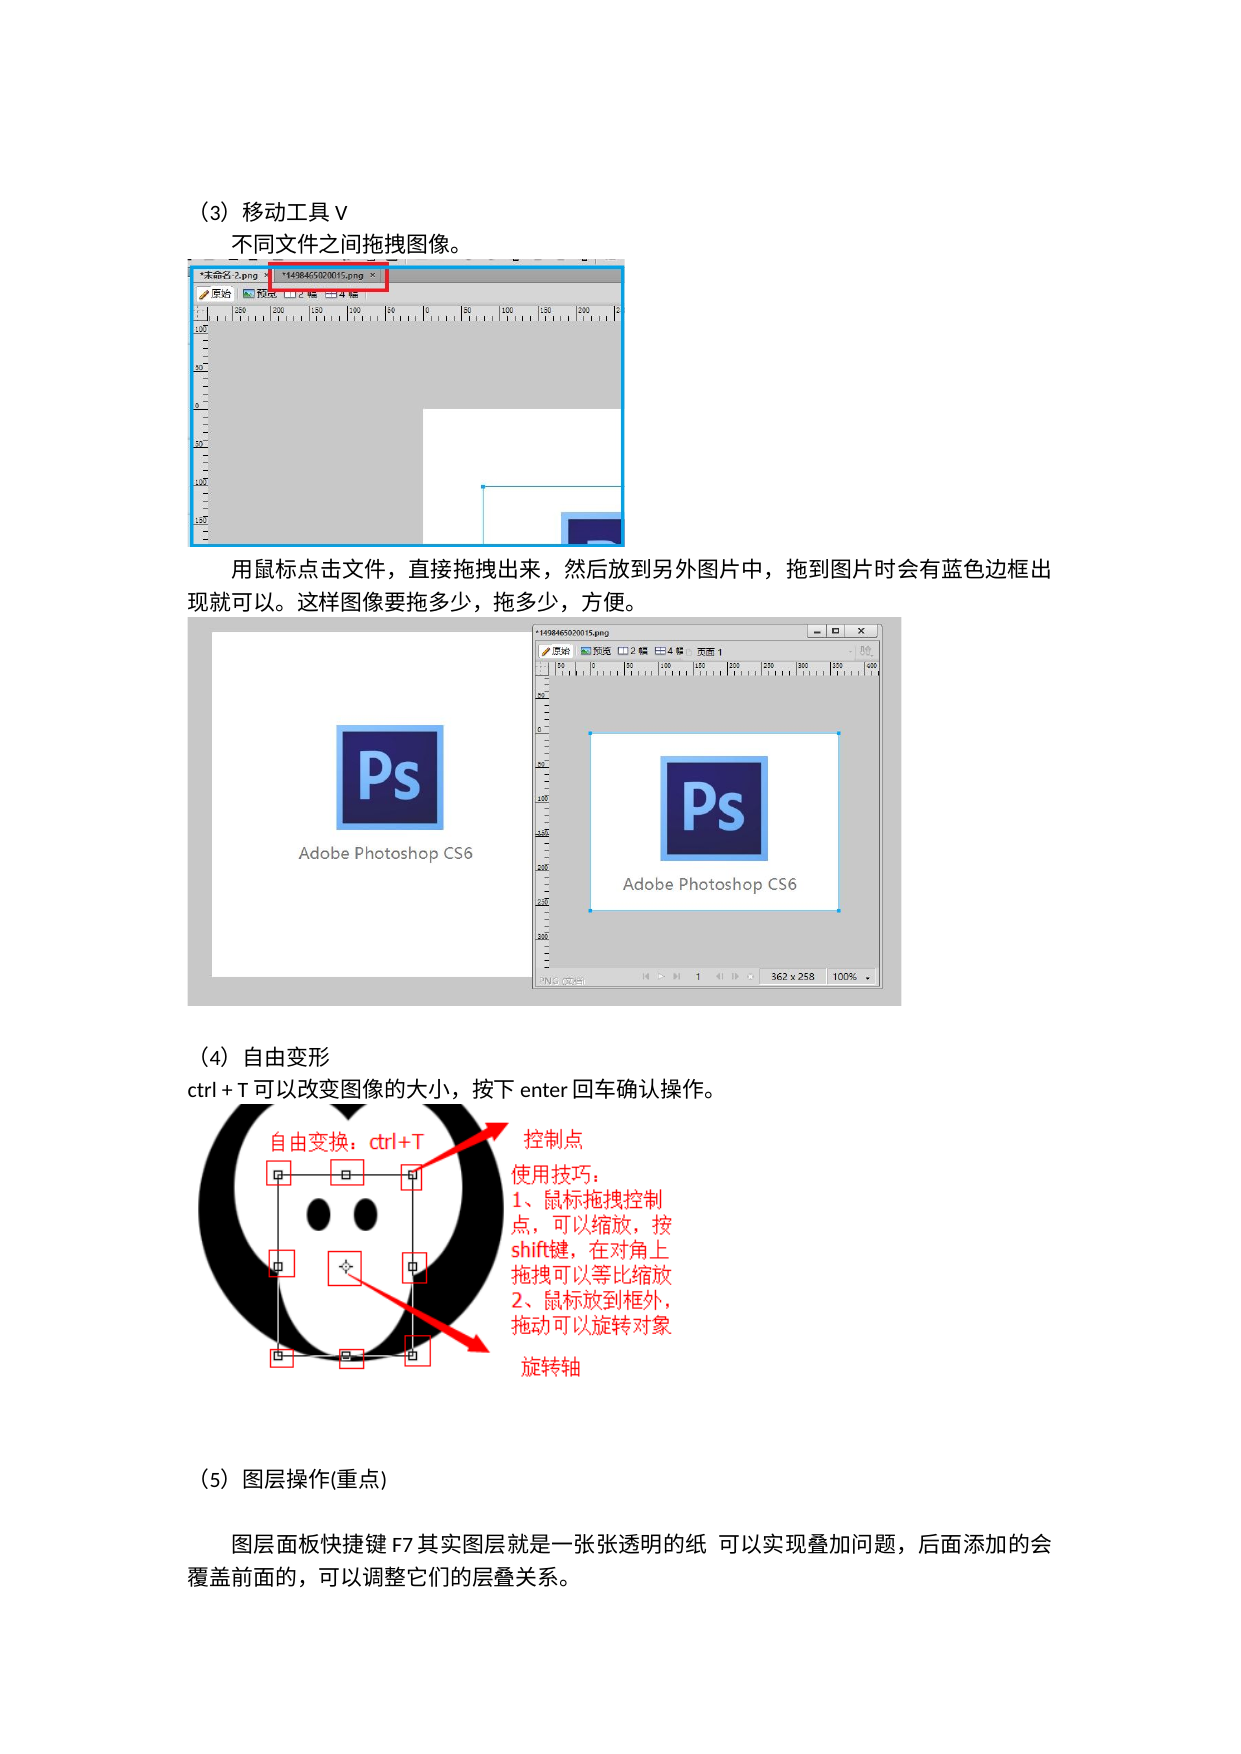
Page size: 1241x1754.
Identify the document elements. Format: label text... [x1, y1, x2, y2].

picture [194, 269, 621, 544]
picture [187, 1104, 698, 1427]
picture [187, 259, 625, 547]
picture [187, 617, 902, 1006]
text （5）图层操作(重点) [187, 1462, 1053, 1494]
text （4）自由变形 [187, 1039, 1053, 1072]
text 不同文件之间拖拽图像。 [187, 227, 1053, 259]
text 用鼠标点击文件，直接拖拽出来，然后放到另外图片中，拖到图片时会有蓝色边框出现就可以。这样图像要拖多少，拖多少，方便。 [187, 552, 1053, 617]
text ctrl + T 可以改变图像的大小，按下enter 回车确认操作。 [187, 1072, 1053, 1104]
text （3）移动工具 V [187, 194, 1053, 227]
text 图层面板快捷键F7其实图层就是一张张透明的纸 可以实现叠加问题，后面添加的会覆盖前面的，可以调整它们的层叠关系。 [187, 1527, 1053, 1592]
